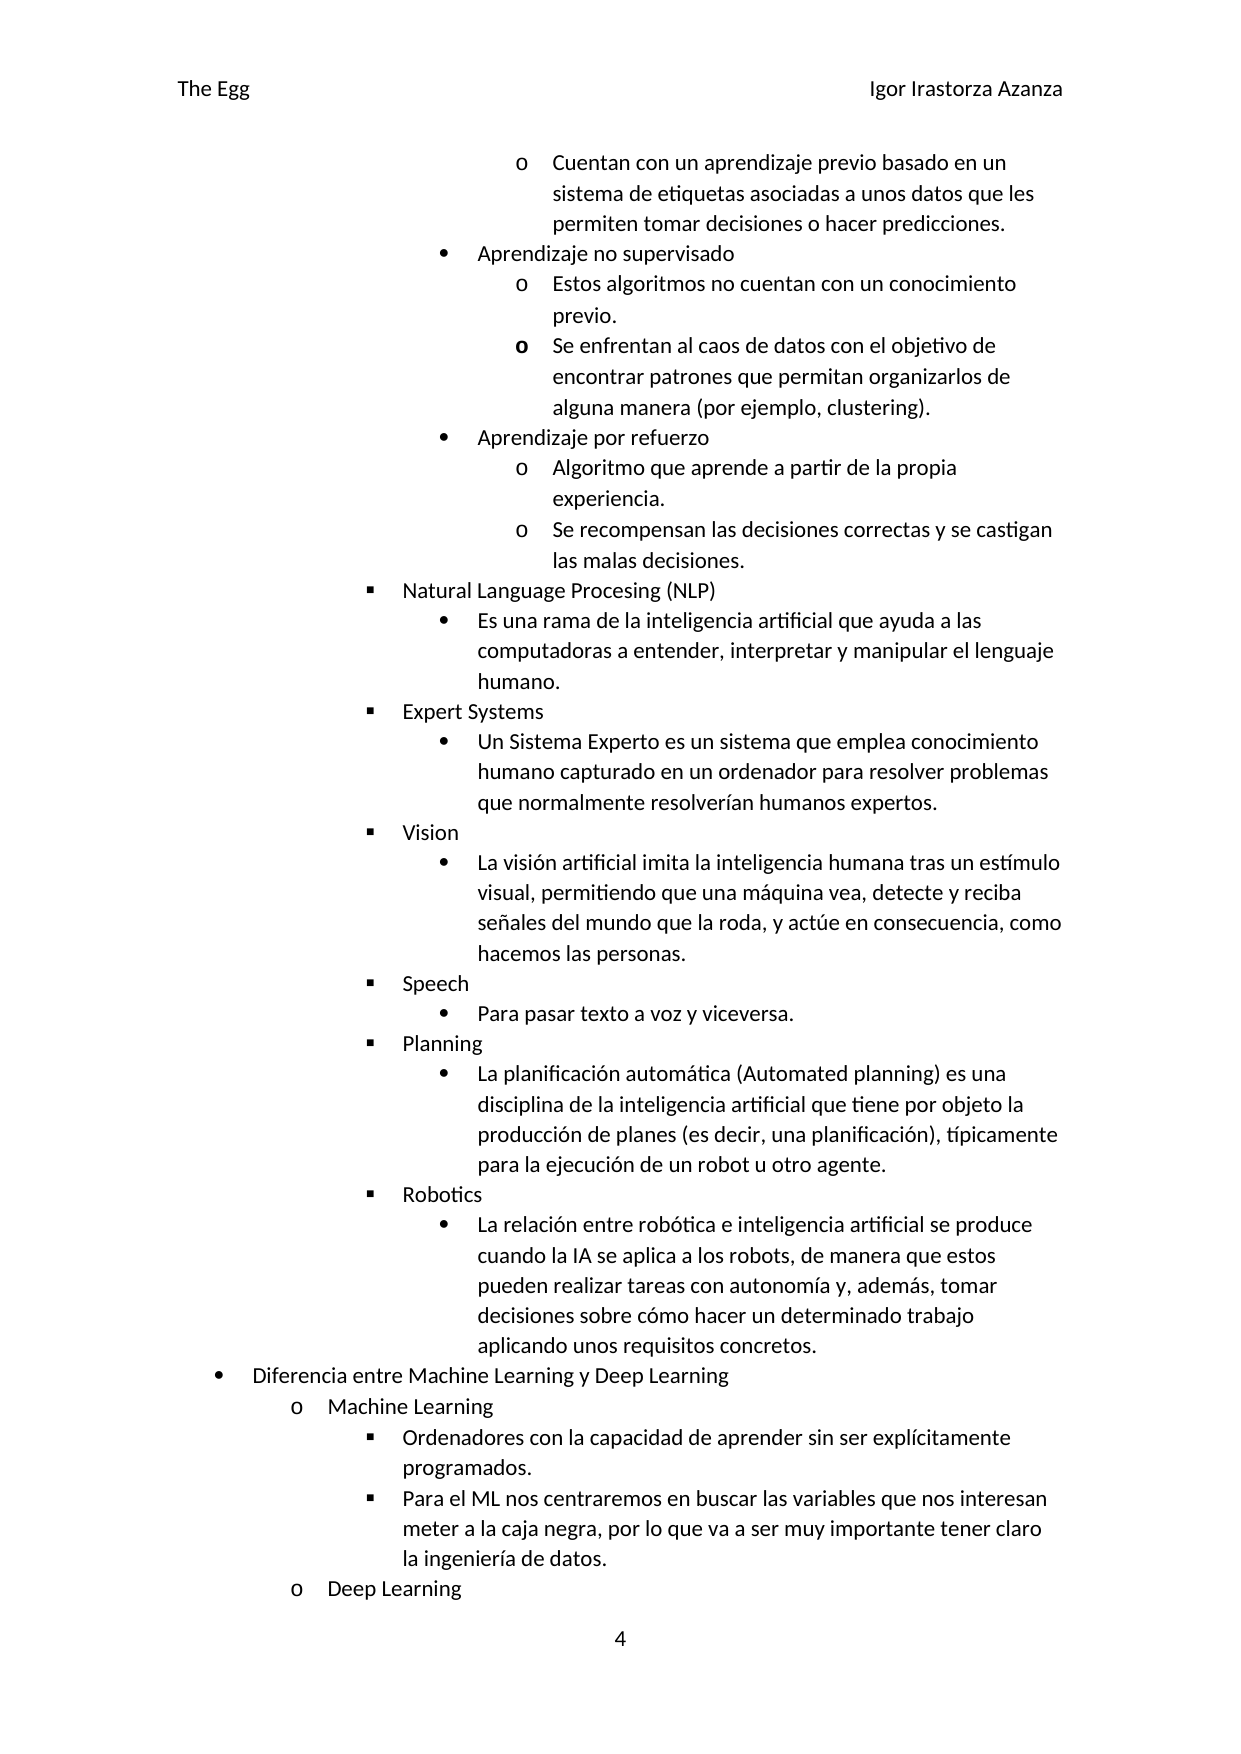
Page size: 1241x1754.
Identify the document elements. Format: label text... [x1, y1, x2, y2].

list Machine Learning [290, 1392, 1063, 1421]
list Deep Learning [290, 1574, 1063, 1603]
list Estos algoritmos no cuentan con un conocimiento previo. [515, 269, 1063, 329]
list Se recompensan las decisiones correctas y se castigan las malas decisiones. [515, 515, 1063, 574]
list Es una rama de la inteligencia artificial que ayuda a las computadoras a entender, interpretar y manipular el lenguaje humano. [440, 606, 1063, 695]
list Diferencia entre Machine Learning y Deep Learning [215, 1362, 1063, 1390]
list Un Sistema Experto es un sistema que emplea conocimiento humano capturado en un ordenador para resolver problemas que normalmente resolverían humanos expertos. [440, 727, 1063, 816]
list Planning [365, 1029, 1063, 1057]
list Robotics [365, 1180, 1063, 1208]
list Aprendizaje por refuerzo [440, 423, 1063, 451]
list La planificación automática (Automated planning) es una disciplina de la inteligencia artificial que tiene por objeto la producción de planes (es decir, una planificación), típicamente para la ejecución de un robot u otro agente. [440, 1059, 1063, 1178]
list Para pasar texto a voz y viceversa. [440, 999, 1063, 1027]
list Natural Language Procesing (NLP) [365, 576, 1063, 604]
list Vision [365, 818, 1063, 846]
list Para el ML nos centraremos en buscar las variables que nos interesan meter a la caja negra, por lo que va a ser muy importante tener claro la ingeniería de datos. [365, 1484, 1063, 1572]
list Algoritmo que aprende a partir de la propia experiencia. [515, 453, 1063, 512]
list Speech [365, 969, 1063, 997]
list Aprendizaje no supervisado [440, 239, 1063, 267]
list Se enfrentan al caos de datos con el objetivo de encontrar patrones que permitan organizarlos de alguna manera (por ejemplo, clustering). [515, 331, 1063, 421]
list Cuentan con un aprendizaje previo basado en un sistema de etiquetas asociadas a unos datos que les permiten tomar decisiones o hacer predicciones. [515, 148, 1063, 237]
list Ordenadores con la capacidad de aprender sin ser explícitamente programados. [365, 1423, 1063, 1482]
list La relación entre robótica e inteligencia artificial se produce cuando la IA se aplica a los robots, de manera que estos pueden realizar tareas con autonomía y, además, tomar decisiones sobre cómo hacer un determinado trabajo aplicando unos requisitos concretos. [440, 1211, 1063, 1359]
list Expert Systems [365, 697, 1063, 725]
list La visión artificial imita la inteligencia humana tras un estímulo visual, permitiendo que una máquina vea, detecte y reciba señales del mundo que la roda, y actúe en consecuencia, como hacemos las personas. [440, 848, 1063, 967]
